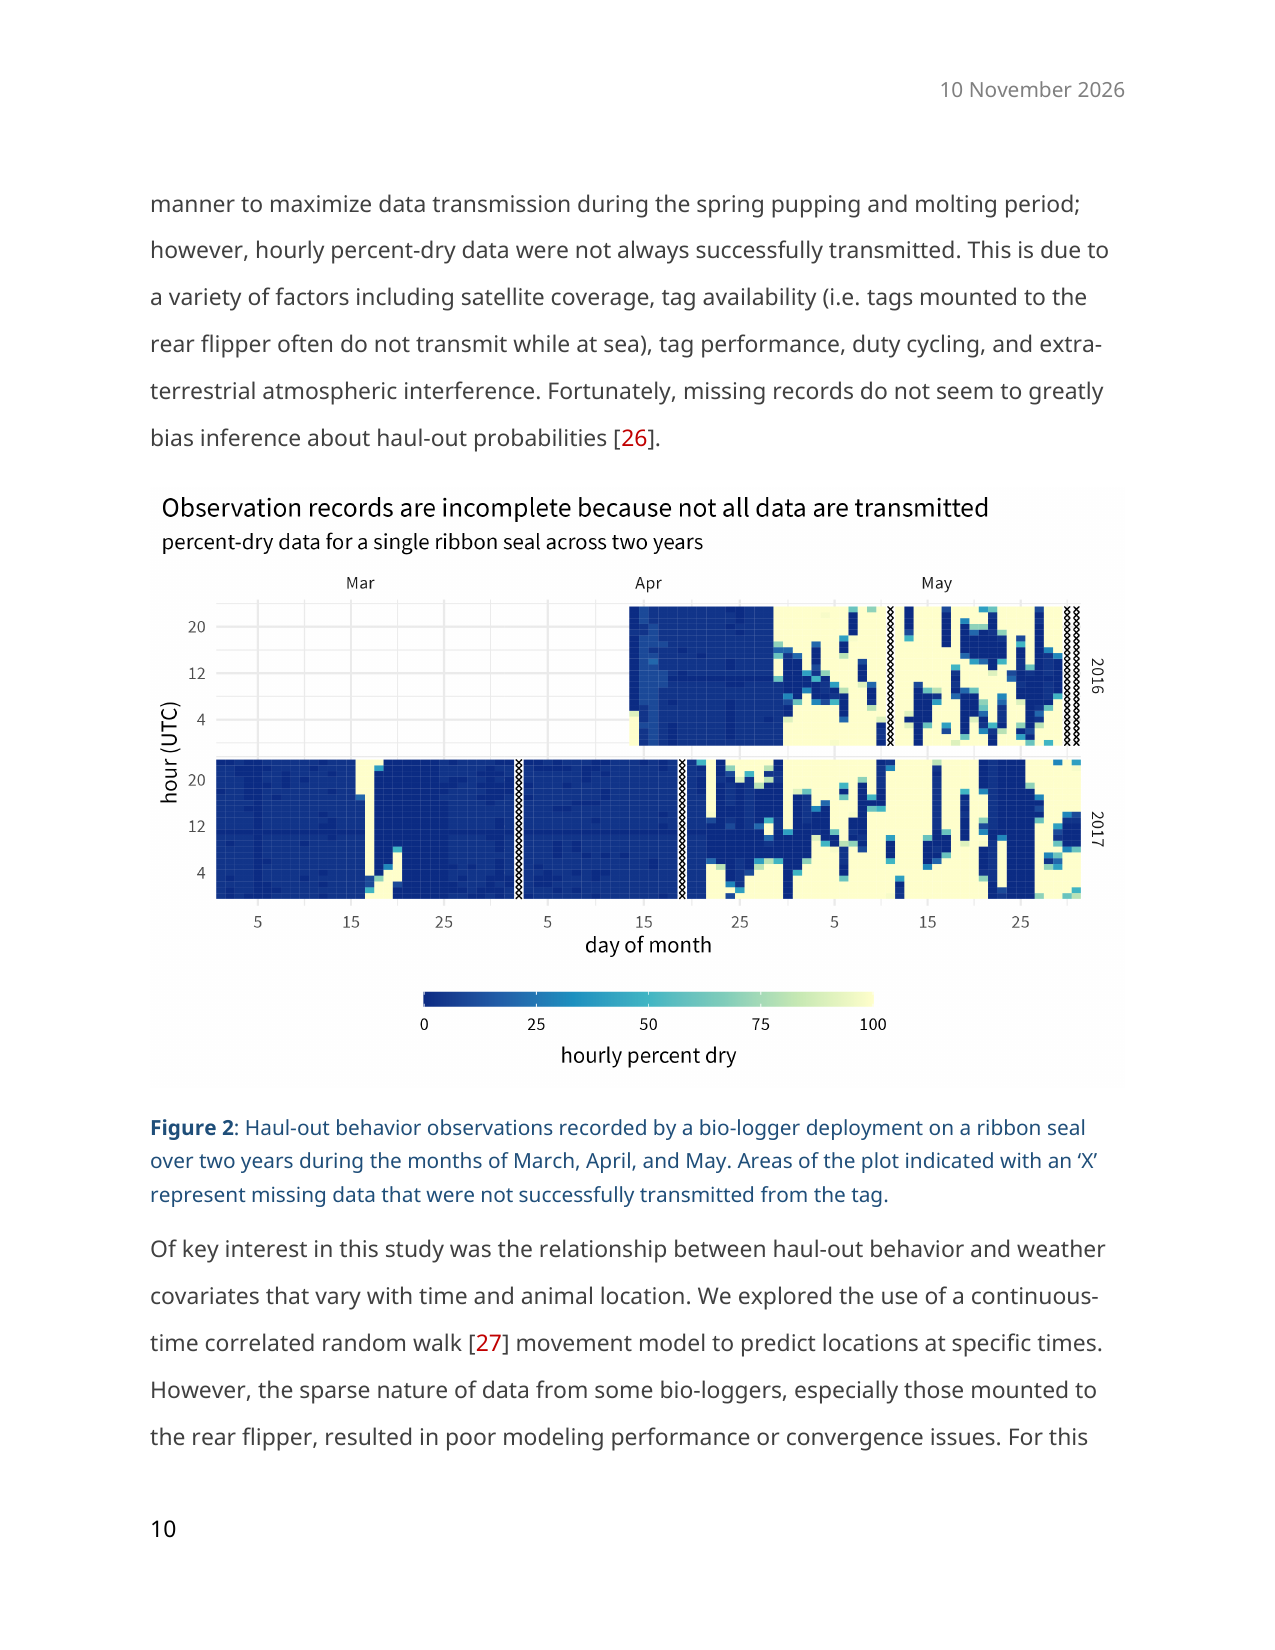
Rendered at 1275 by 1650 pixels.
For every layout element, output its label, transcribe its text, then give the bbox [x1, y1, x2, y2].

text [150, 187, 1125, 453]
picture [150, 487, 1125, 1088]
text Figure : Haul-out behavior observations recorded by a bio-logger deployment on a ribbon seal over two years during the months of March, April, and May. Areas of the plot indicated with an ‘X’ represent missing data that were not successfully transmitted from the tag. [150, 1108, 1125, 1208]
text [150, 1233, 1125, 1452]
